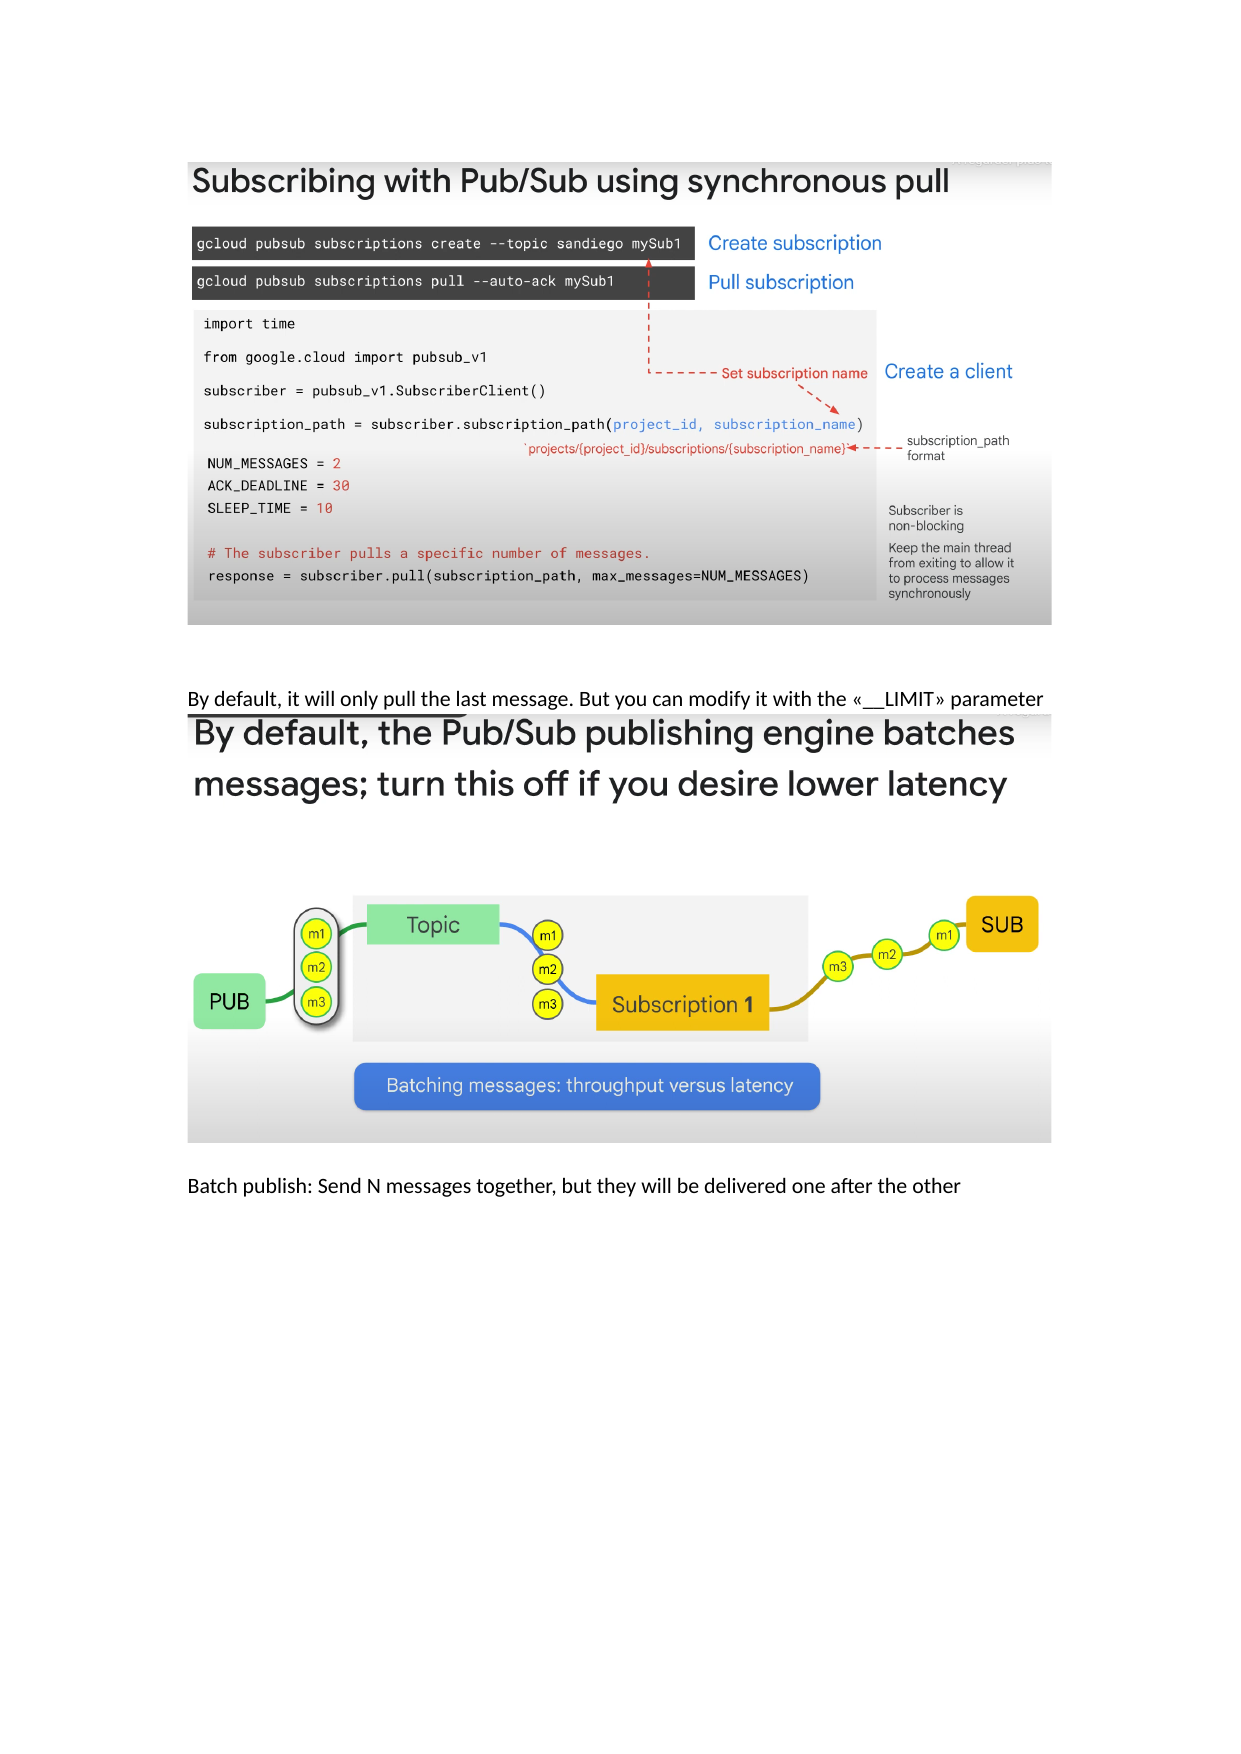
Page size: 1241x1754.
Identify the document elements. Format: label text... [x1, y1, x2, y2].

list Batch publish: Send N messages together, but they will be delivered one after the other [187, 1169, 1053, 1202]
picture [187, 714, 1052, 1143]
picture [187, 162, 1052, 625]
list By default, it will only pull the last message. But you can modify it with the «__LIMIT» parameter [187, 682, 1053, 714]
